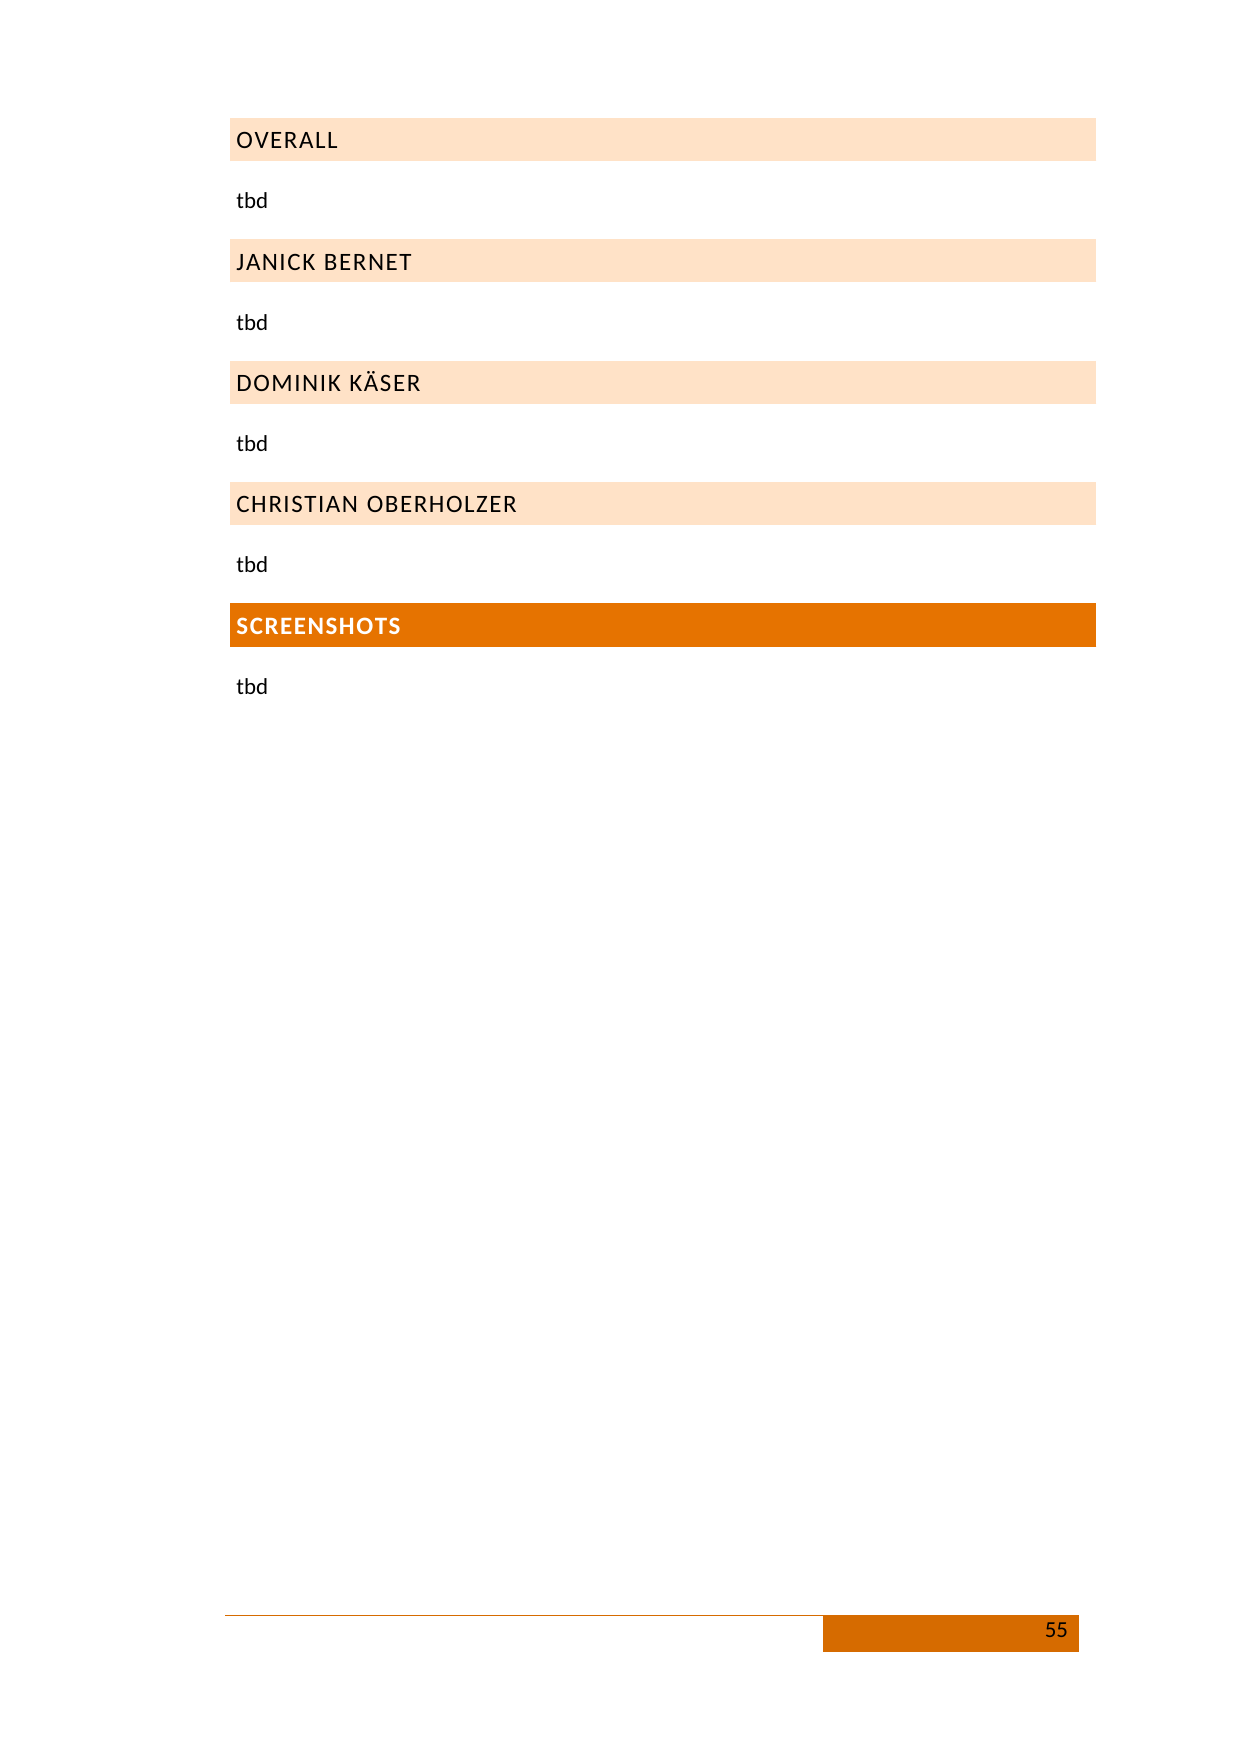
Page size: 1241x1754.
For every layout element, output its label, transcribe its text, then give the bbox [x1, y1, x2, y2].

text tbd [236, 672, 1090, 700]
subtitle Overall [236, 124, 1090, 155]
text tbd [236, 551, 1090, 578]
subtitle Screenshots [236, 610, 1090, 640]
subtitle Christian Oberholzer [236, 489, 1090, 519]
text tbd [236, 429, 1090, 457]
text tbd [236, 308, 1090, 336]
subtitle Dominik Käser [236, 367, 1090, 398]
subtitle Janick Bernet [236, 246, 1090, 276]
text tbd [236, 186, 1090, 214]
